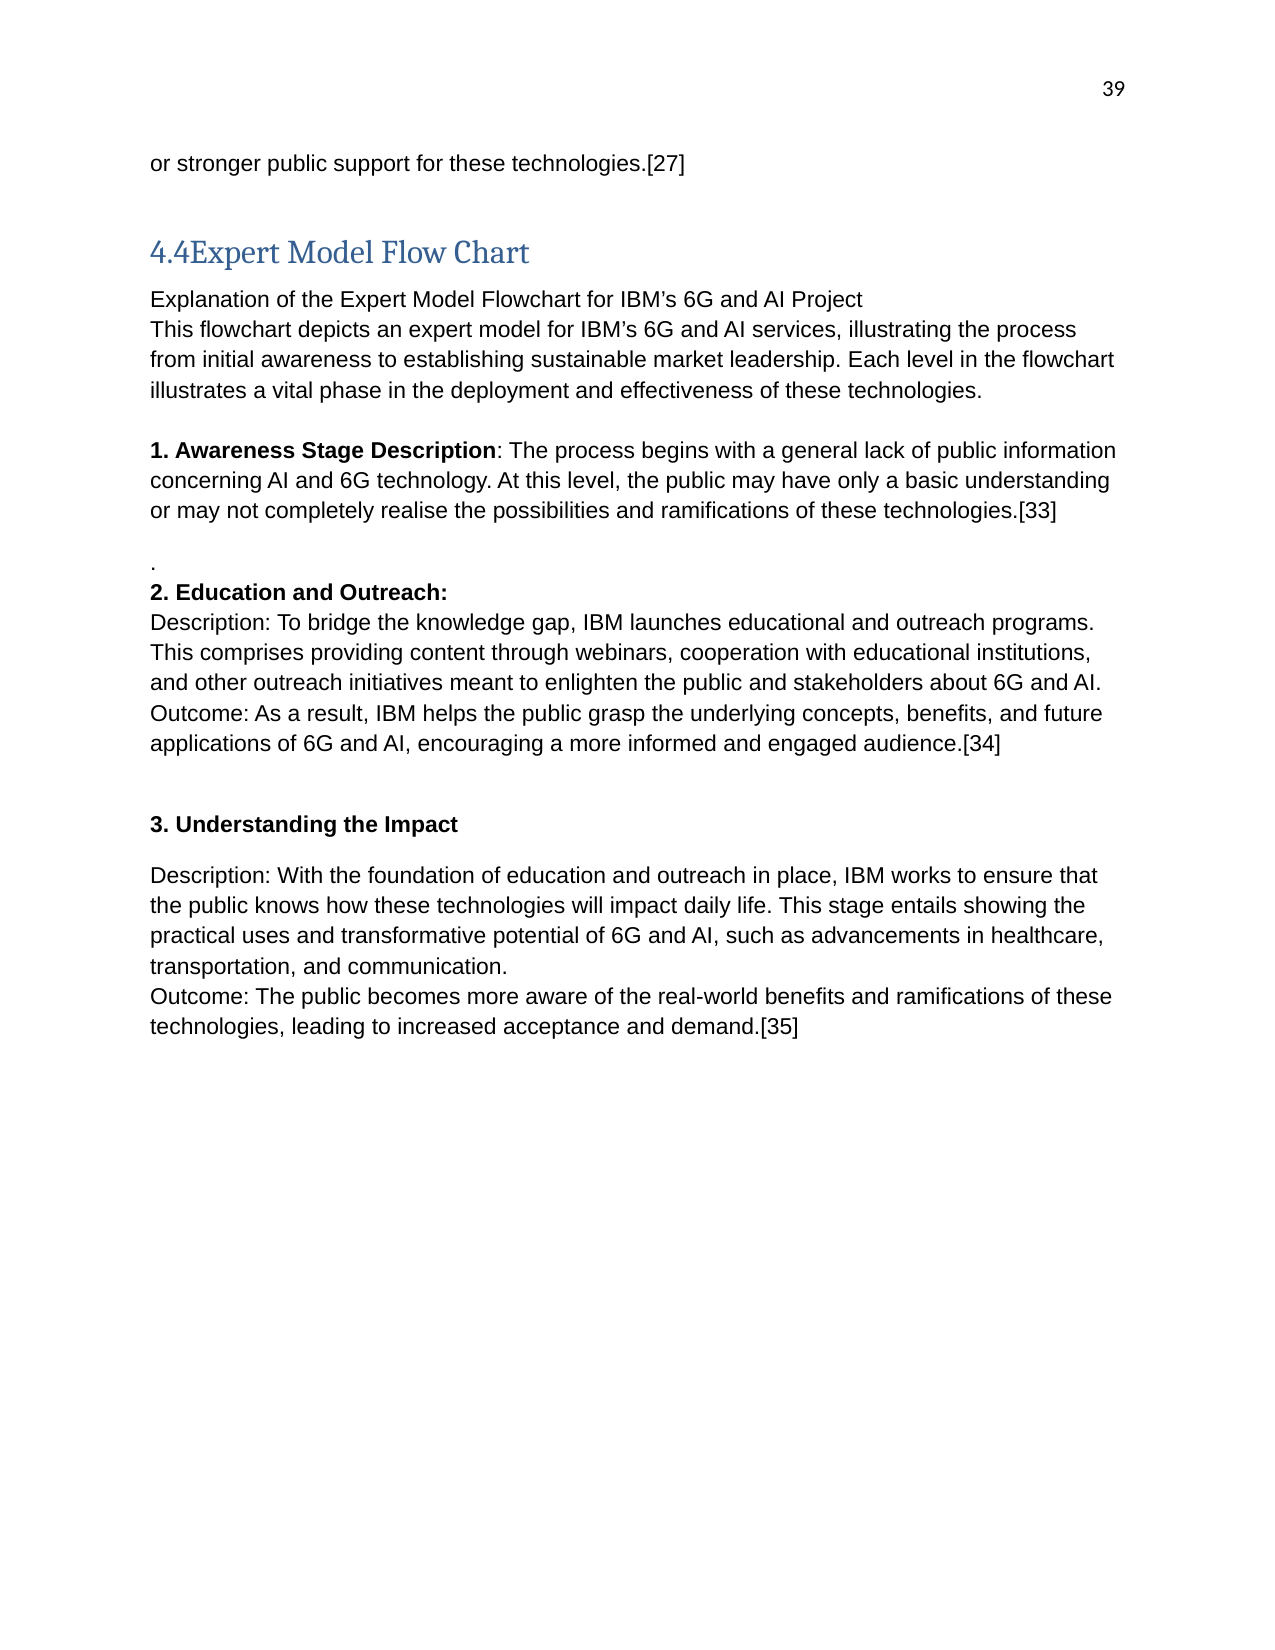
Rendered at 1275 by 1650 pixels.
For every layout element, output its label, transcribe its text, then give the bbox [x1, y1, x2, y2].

subtitle 4.4Expert Model Flow Chart [150, 233, 1125, 272]
text 3. Understanding the Impact [150, 781, 1125, 837]
text Description: With the foundation of education and outreach in place, IBM works to ensure that the public knows how these technologies will impact daily life. This stage entails showing the practical uses and transformative potential of 6G and AI, such as advancements in healthcare, transportation, and communication. Outcome: The public becomes more aware of the real-world benefits and ramifications of these technologies, leading to increased acceptance and demand.[35] [150, 862, 1125, 1072]
text . 2. Education and Outreach: Description: To bridge the knowledge gap, IBM launches educational and outreach programs. This comprises providing content through webinars, cooperation with educational institutions, and other outreach initiatives meant to enlighten the public and stakeholders about 6G and AI. Outcome: As a result, IBM helps the public grasp the underlying concepts, benefits, and future applications of 6G and AI, encouraging a more informed and engaged audience.[34] [150, 548, 1125, 756]
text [150, 150, 1125, 208]
text Explanation of the Expert Model Flowchart for IBM’s 6G and AI Project This flowchart depicts an expert model for IBM’s 6G and AI services, illustrating the process from initial awareness to establishing sustainable market leadership. Each level in the flowchart illustrates a vital phase in the deployment and effectiveness of these technologies. 1. Awareness Stage Description: The process begins with a general lack of public information concerning AI and 6G technology. At this level, the public may have only a basic understanding or may not completely realise the possibilities and ramifications of these technologies.[33] [150, 286, 1125, 524]
